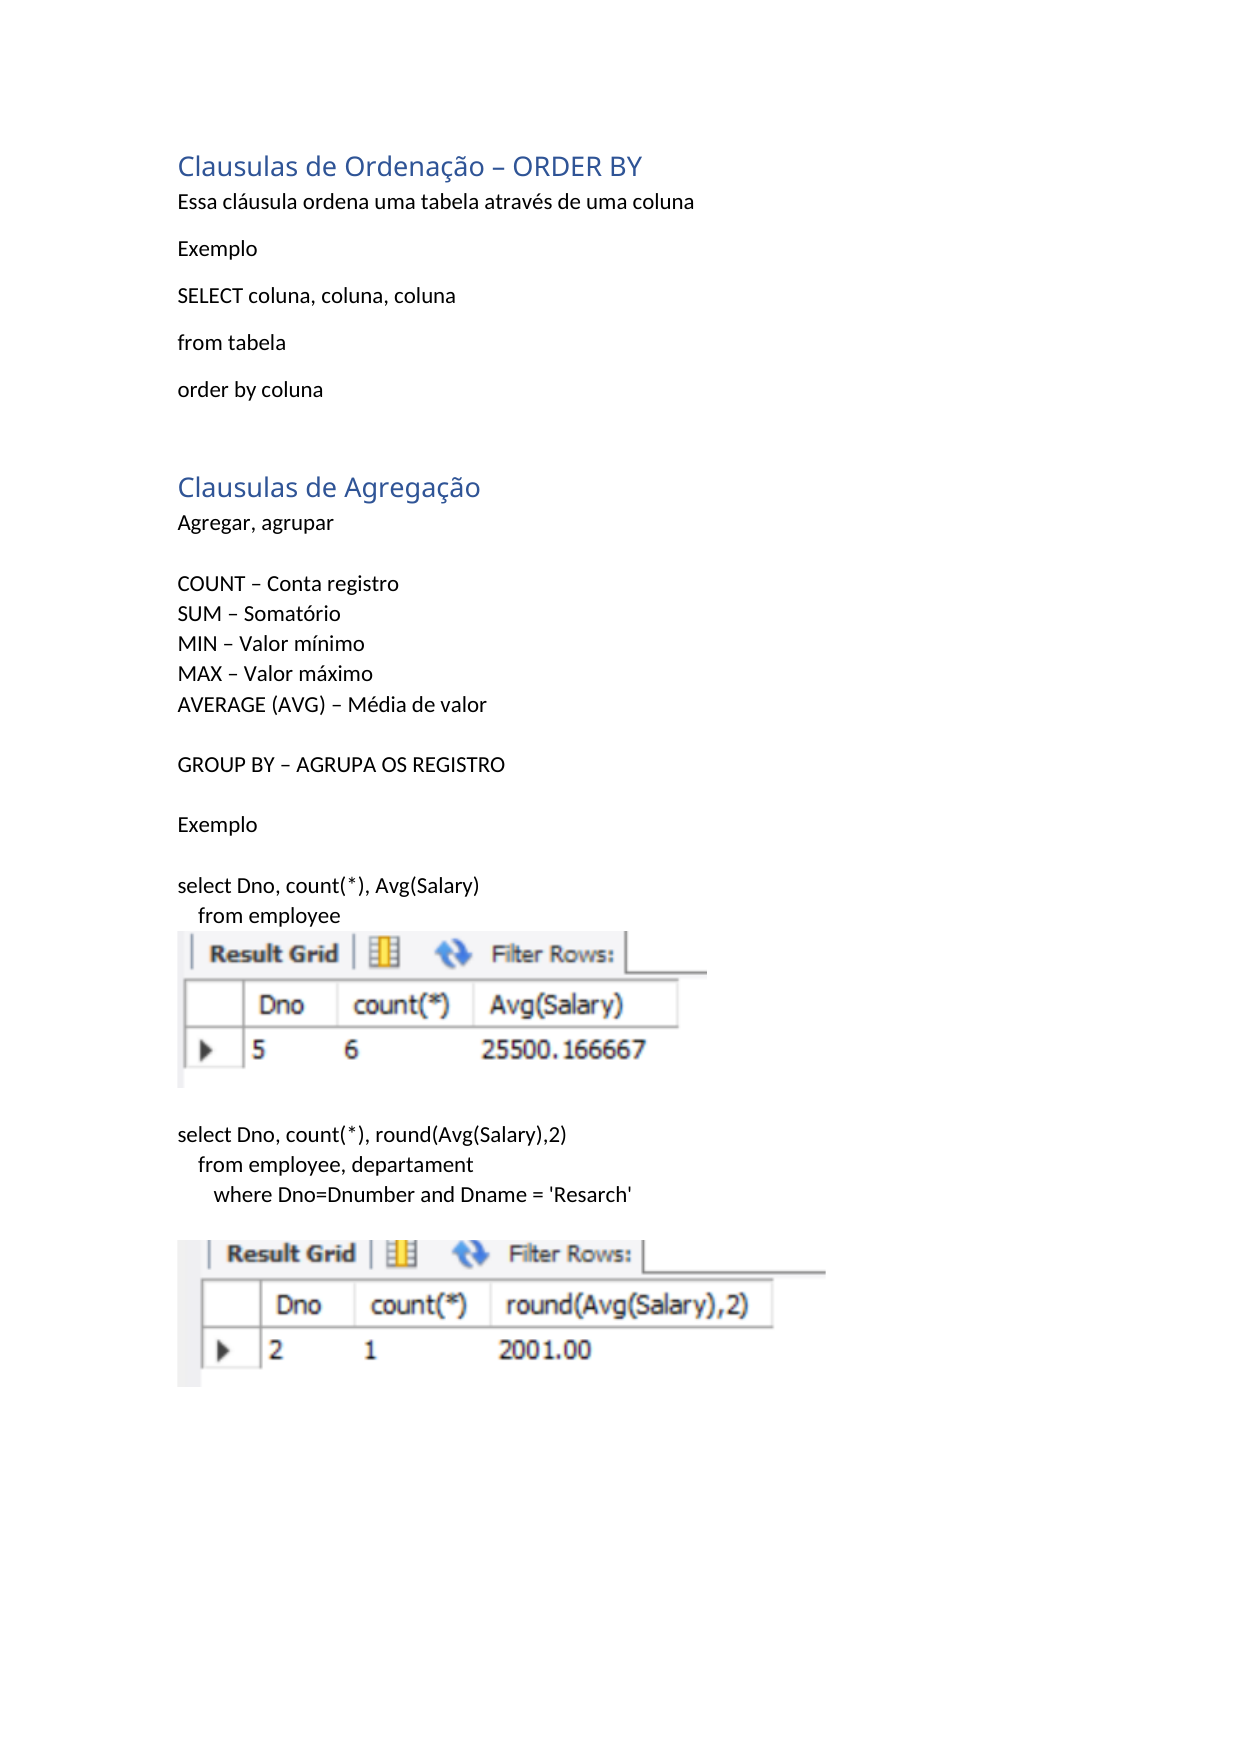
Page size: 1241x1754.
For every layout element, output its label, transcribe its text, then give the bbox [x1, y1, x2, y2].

text AVERAGE (AVG) – Média de valor [177, 690, 1063, 718]
text MIN – Valor mínimo [177, 629, 1063, 657]
picture [177, 1240, 826, 1387]
text Exemplo [177, 234, 1063, 262]
text order by coluna [177, 375, 1063, 403]
text select Dno, count(*), round(Avg(Salary),2) [177, 1120, 1063, 1148]
text where Dno=Dnumber and Dname = 'Resarch' [177, 1180, 1063, 1208]
subtitle Clausulas de Ordenação – ORDER BY [177, 148, 1063, 184]
subtitle Clausulas de Agregação [177, 469, 1063, 506]
text Essa cláusula ordena uma tabela através de uma coluna [177, 187, 1063, 215]
text SUM – Somatório [177, 599, 1063, 627]
text Exemplo [177, 811, 1063, 838]
text from employee [177, 901, 1063, 929]
text COUNT – Conta registro [177, 569, 1063, 597]
text MAX – Valor máximo [177, 659, 1063, 687]
text select Dno, count(*), Avg(Salary) [177, 871, 1063, 899]
text from tabela [177, 328, 1063, 356]
text GROUP BY – AGRUPA OS REGISTRO [177, 750, 1063, 778]
picture [177, 931, 707, 1088]
text from employee, departament [177, 1150, 1063, 1178]
text SELECT coluna, coluna, coluna [177, 281, 1063, 309]
text Agregar, agrupar [177, 508, 1063, 536]
